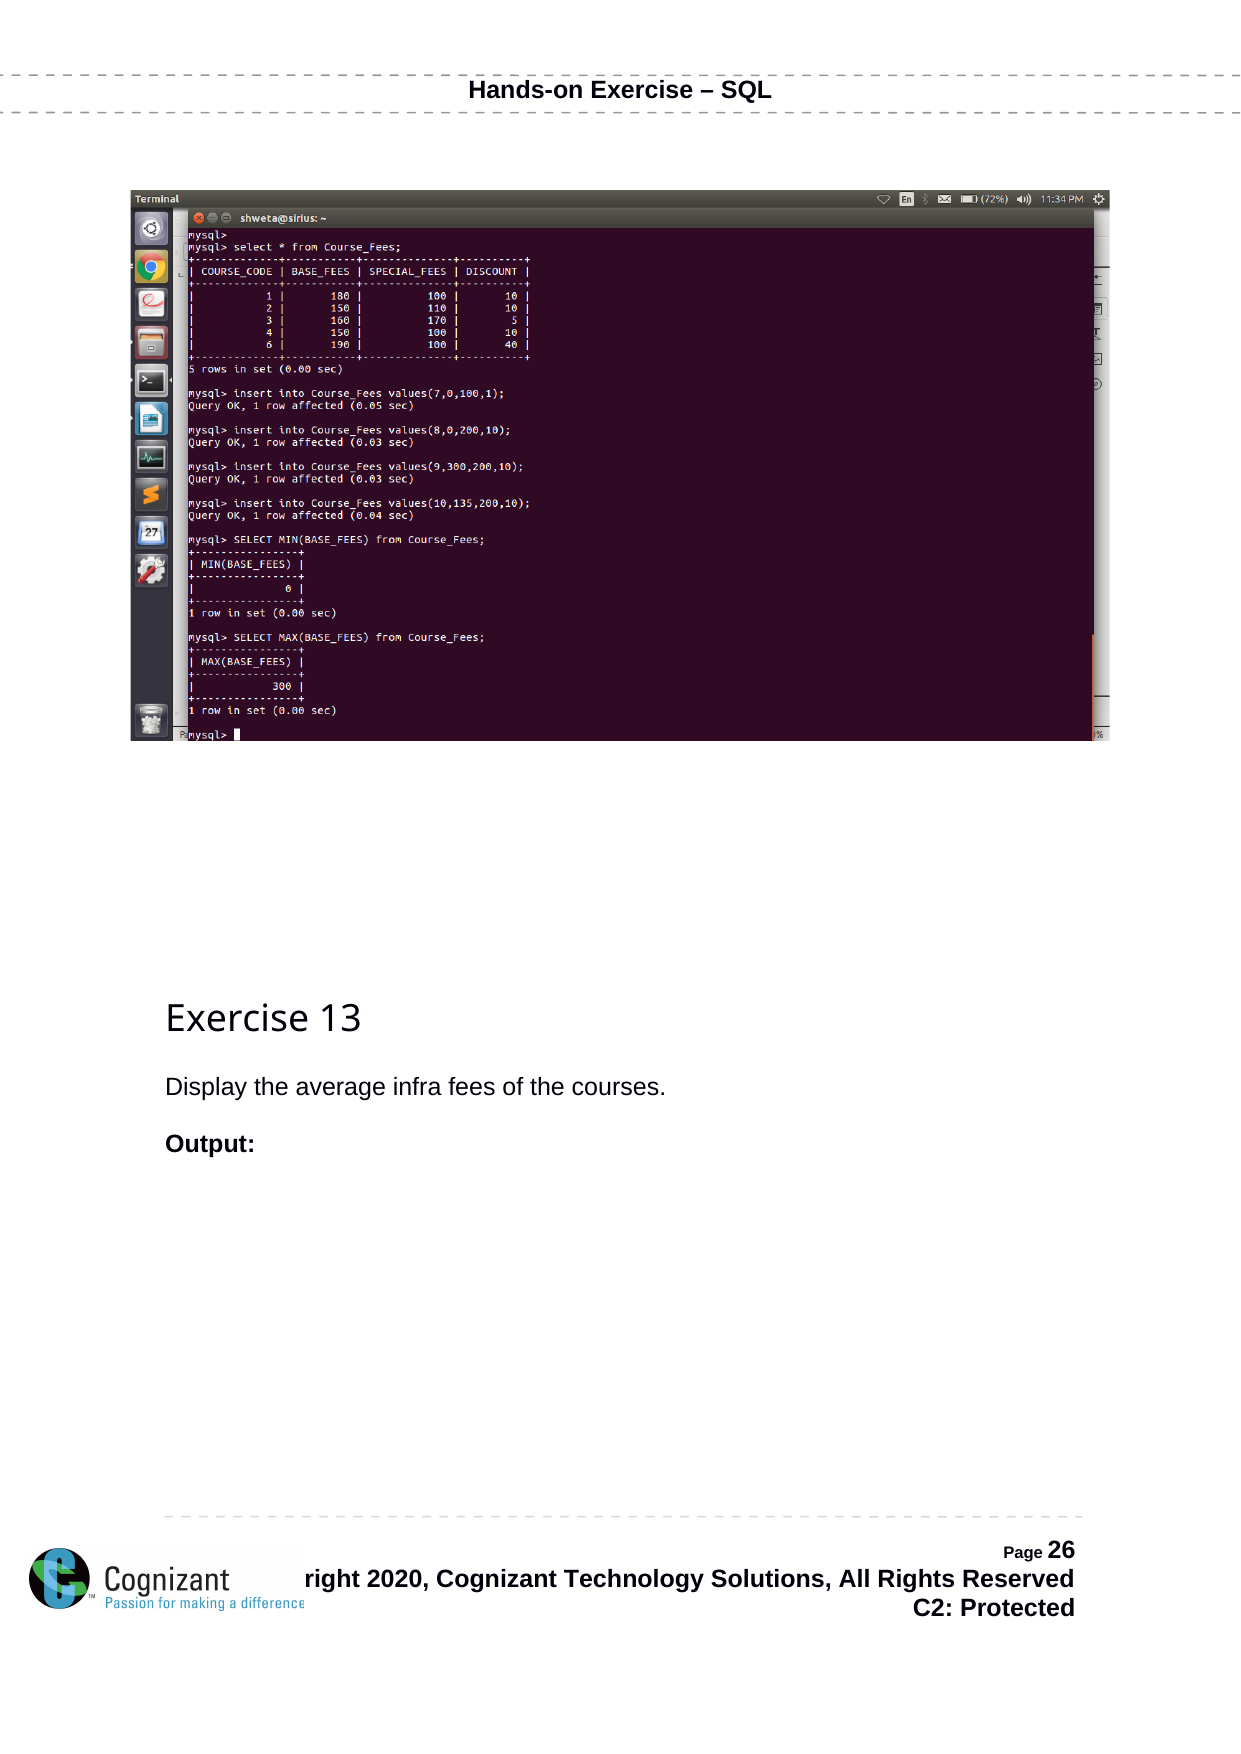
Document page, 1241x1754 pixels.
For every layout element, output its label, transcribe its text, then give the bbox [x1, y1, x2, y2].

text Output: [165, 1129, 1075, 1158]
text Exercise 13 [165, 992, 1075, 1043]
picture [130, 190, 1110, 741]
text Display the average infra fees of the courses. [165, 1071, 1075, 1100]
picture [29, 1548, 304, 1611]
